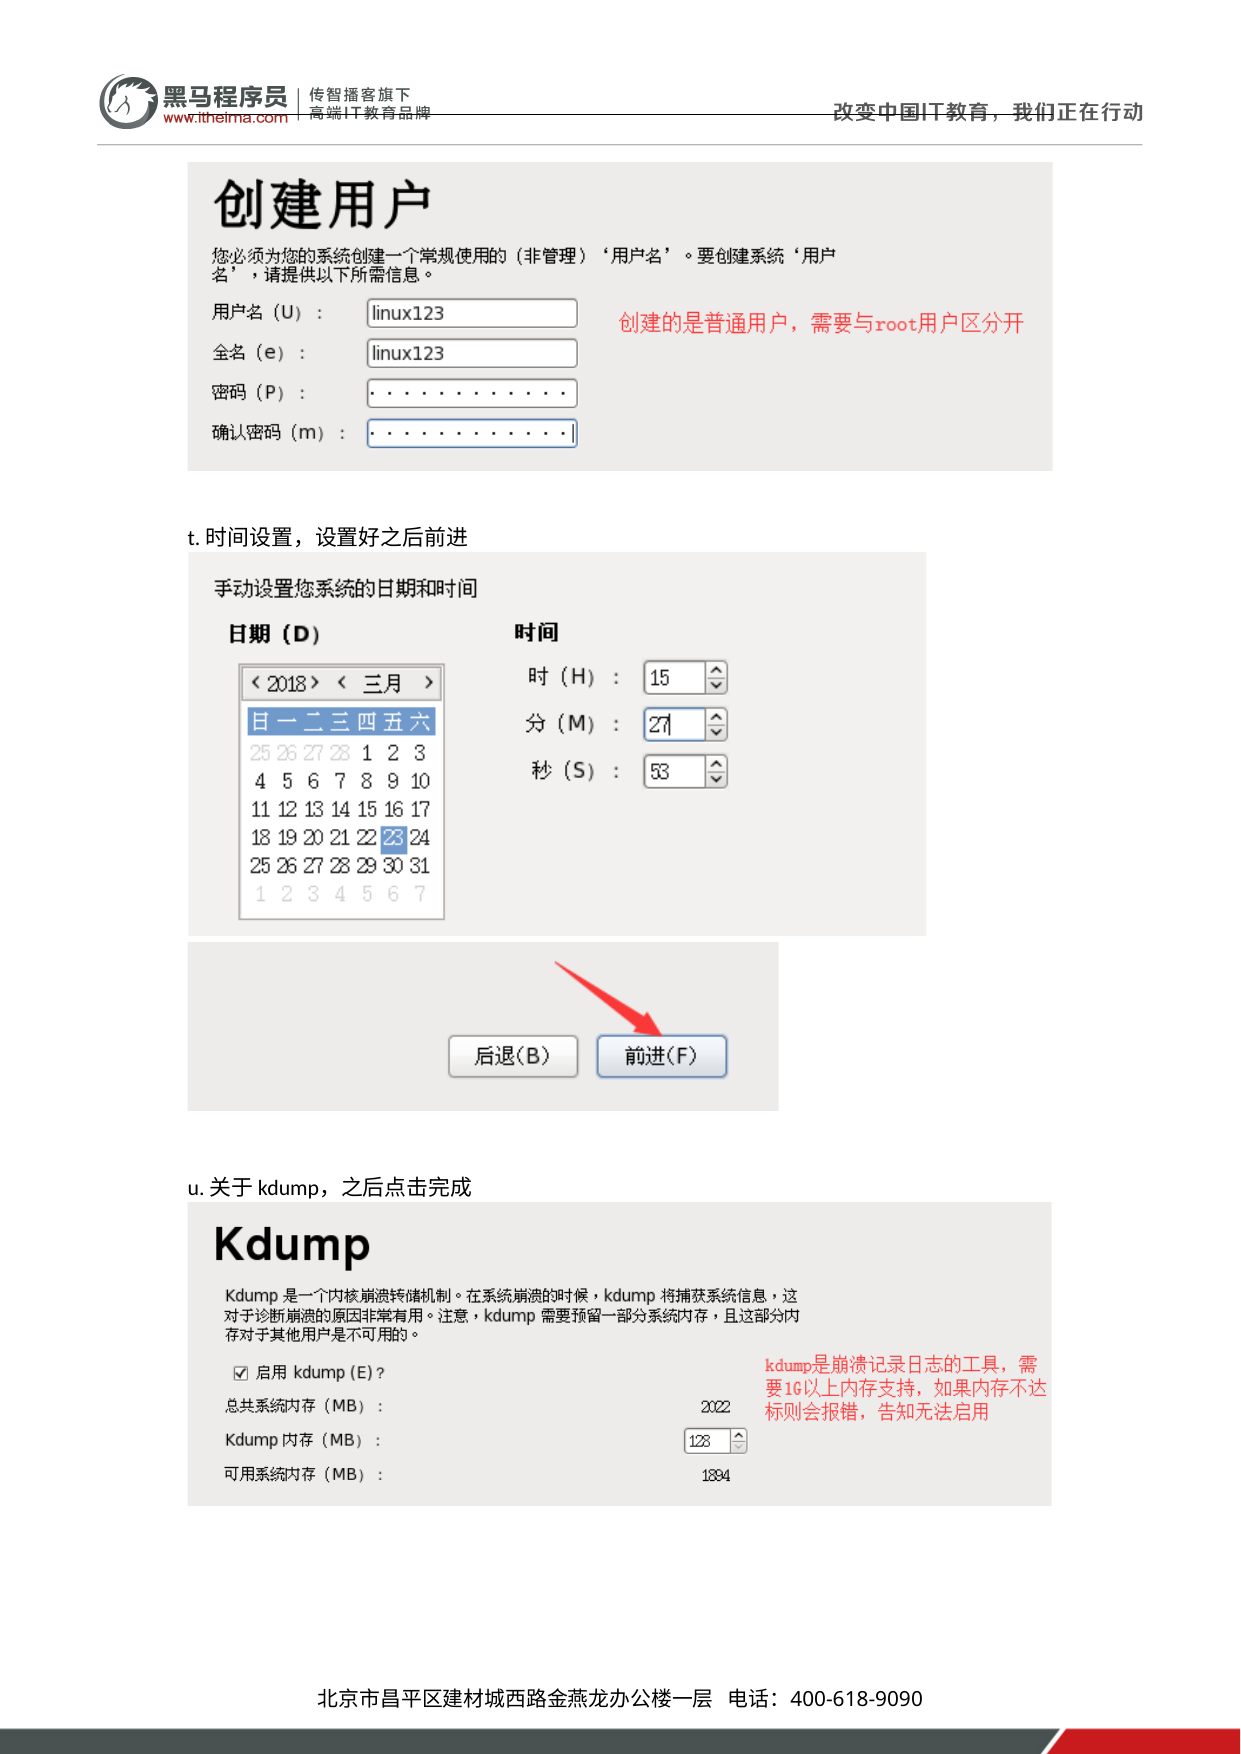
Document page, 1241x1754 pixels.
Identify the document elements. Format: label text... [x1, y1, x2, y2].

picture [0, 1669, 1241, 1754]
picture [187, 942, 779, 1111]
picture [187, 1202, 1052, 1506]
text u. 关于kdump，之后点击完成 [187, 1169, 1053, 1202]
picture [187, 162, 1053, 471]
picture [0, 3, 1241, 153]
text t. 时间设置，设置好之后前进 [187, 519, 1053, 552]
picture [187, 552, 927, 936]
